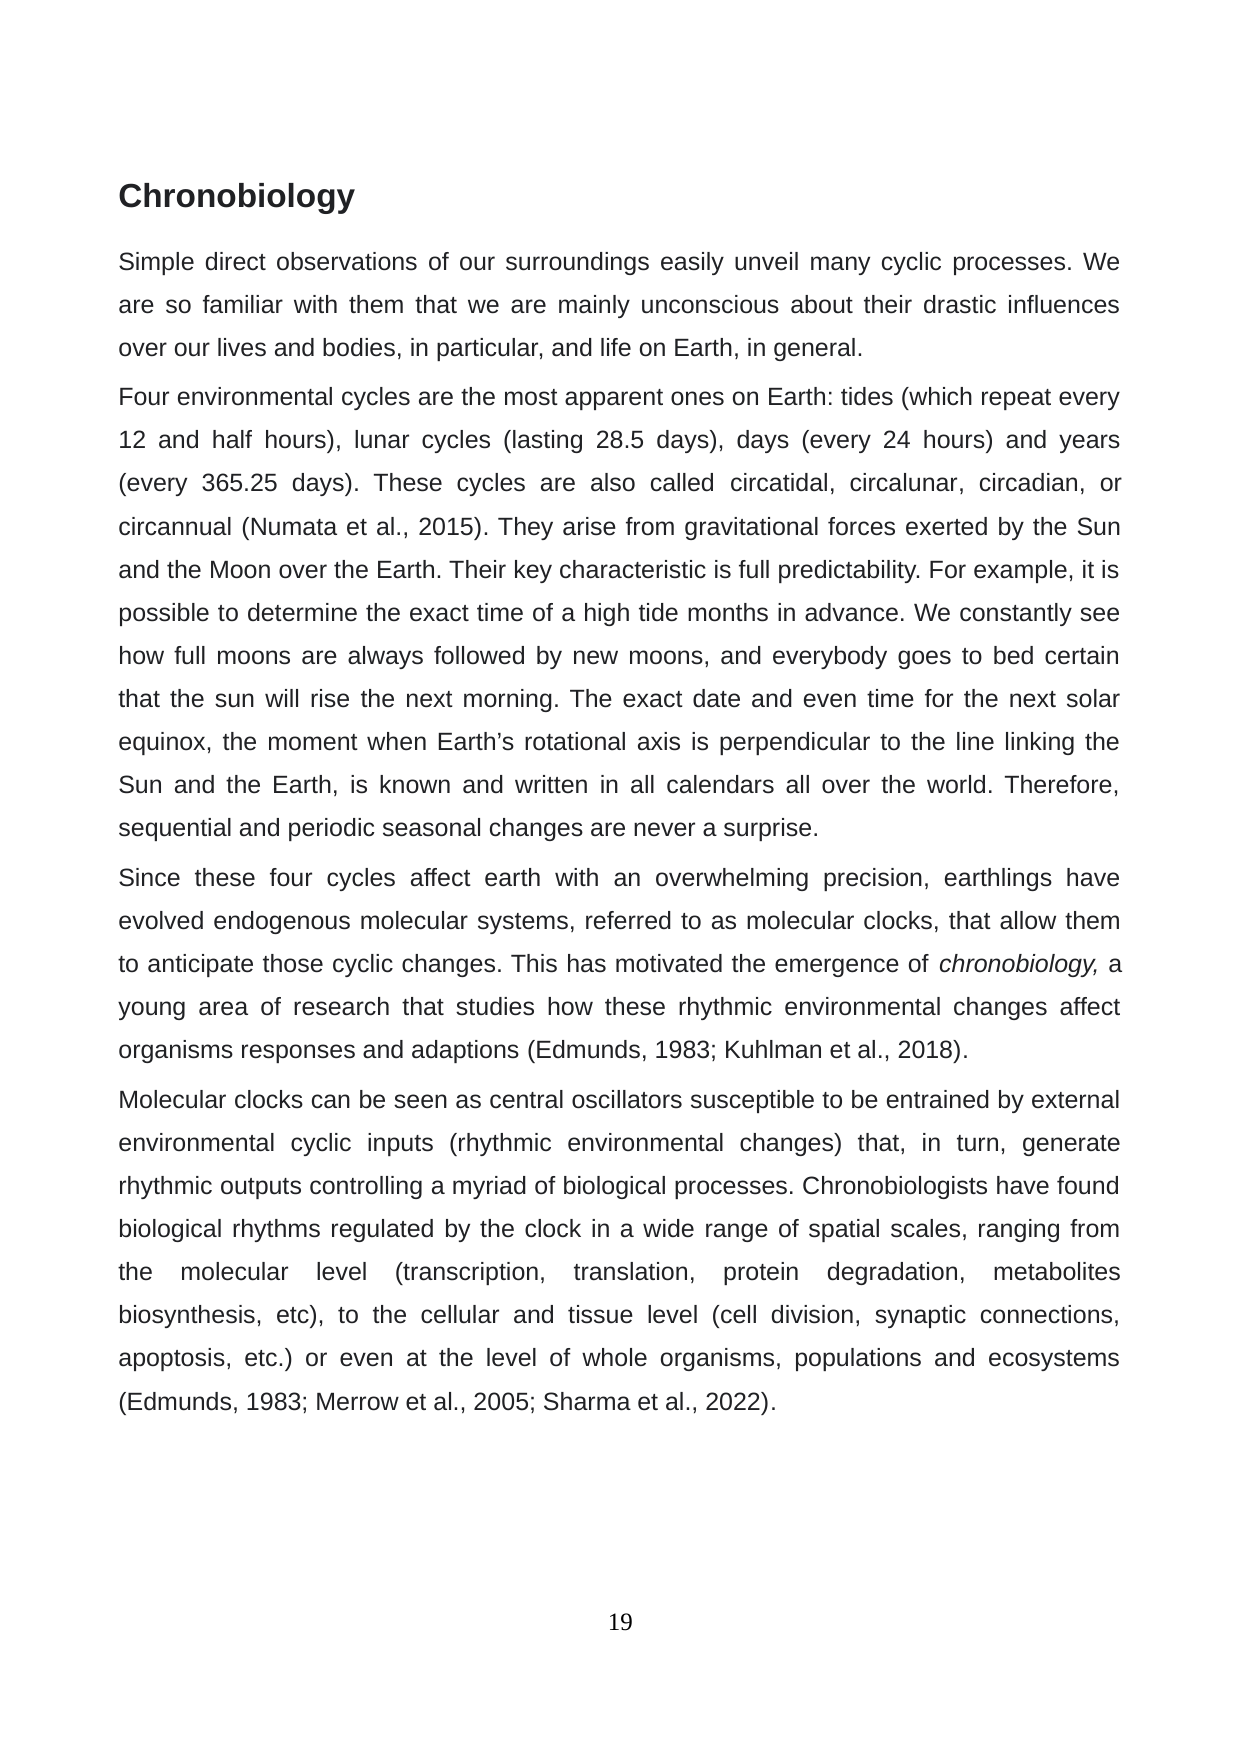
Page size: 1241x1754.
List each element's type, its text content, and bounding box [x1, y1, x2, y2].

text Since these four cycles affect earth with an overwhelming precision, earthlings have evolved endogenous molecular systems, referred to as molecular clocks, that allow them to anticipate those cyclic changes. This has motivated the emergence of chronobiology, a young area of research that studies how these rhythmic environmental changes affect organisms responses and adaptions (Edmunds, 1983; Kuhlman et al., 2018)⁠. [118, 863, 1122, 1064]
text Four environmental cycles are the most apparent ones on Earth: tides (which repeat every 12 and half hours), lunar cycles (lasting 28.5 days), days (every 24 hours) and years (every 365.25 days). These cycles are also called circatidal, circalunar, circadian, or circannual (Numata et al., 2015)⁠. They arise from gravitational forces exerted by the Sun and the Moon over the Earth. Their key characteristic is full predictability. For example, it is possible to determine the exact time of a high tide months in advance. We constantly see how full moons are always followed by new moons, and everybody goes to bed certain that the sun will rise the next morning. The exact date and even time for the next solar equinox, the moment when Earth’s rotational axis is perpendicular to the line linking the Sun and the Earth, is known and written in all calendars all over the world. Therefore, sequential and periodic seasonal changes are never a surprise. [118, 382, 1122, 842]
text Molecular clocks can be seen as central oscillators susceptible to be entrained by external environmental cyclic inputs (rhythmic environmental changes) that, in turn, generate rhythmic outputs controlling a myriad of biological processes. Chronobiologists have found biological rhythms regulated by the clock in a wide range of spatial scales, ranging from the molecular level (transcription, translation, protein degradation, metabolites biosynthesis, etc), to the cellular and tissue level (cell division, synaptic connections, apoptosis, etc.) or even at the level of whole organisms, populations and ecosystems (Edmunds, 1983; Merrow et al., 2005; Sharma et al., 2022)⁠. [118, 1084, 1122, 1415]
subtitle Chronobiology [118, 176, 1122, 215]
text Simple direct observations of our surroundings easily unveil many cyclic processes. We are so familiar with them that we are mainly unconscious about their drastic influences over our lives and bodies, in particular, and life on Earth, in general. [118, 246, 1122, 361]
